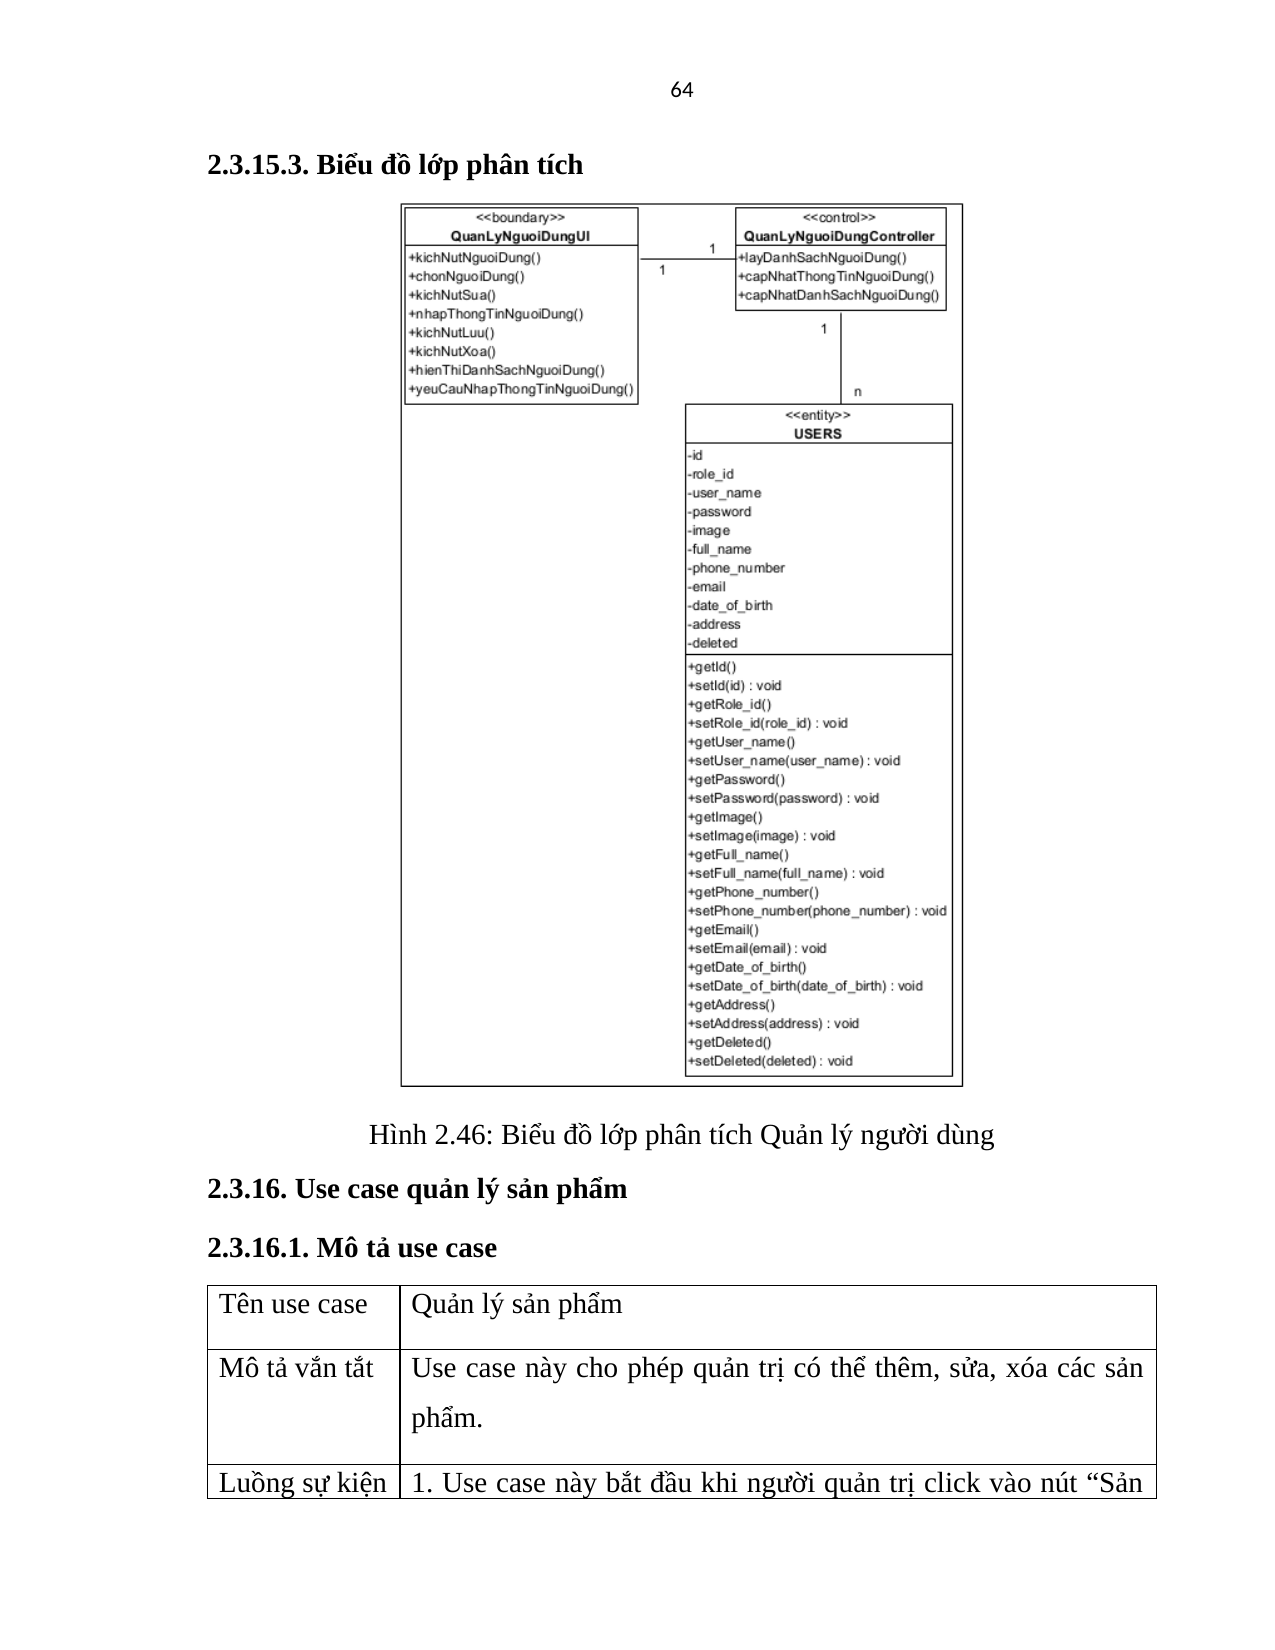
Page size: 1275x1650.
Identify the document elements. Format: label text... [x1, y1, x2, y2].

table_header Tên use case [208, 1286, 399, 1349]
table_header Quản lý sản phẩm [401, 1286, 1156, 1349]
subtitle 2.3.15.3. Biểu đồ lớp phân tích [207, 147, 1156, 181]
table_cell Luồng sự kiện [208, 1465, 399, 1498]
subtitle 2.3.16.1. Mô tả use case [207, 1230, 1156, 1264]
table_cell Use case này cho phép quản trị có thể thêm, sửa, xóa các sản phẩm. [401, 1350, 1156, 1464]
table_cell Mô tả vắn tắt [208, 1350, 399, 1464]
subtitle 2.3.16. Use case quản lý sản phẩm [207, 1172, 1156, 1205]
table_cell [401, 1465, 1156, 1498]
picture [397, 201, 967, 1087]
